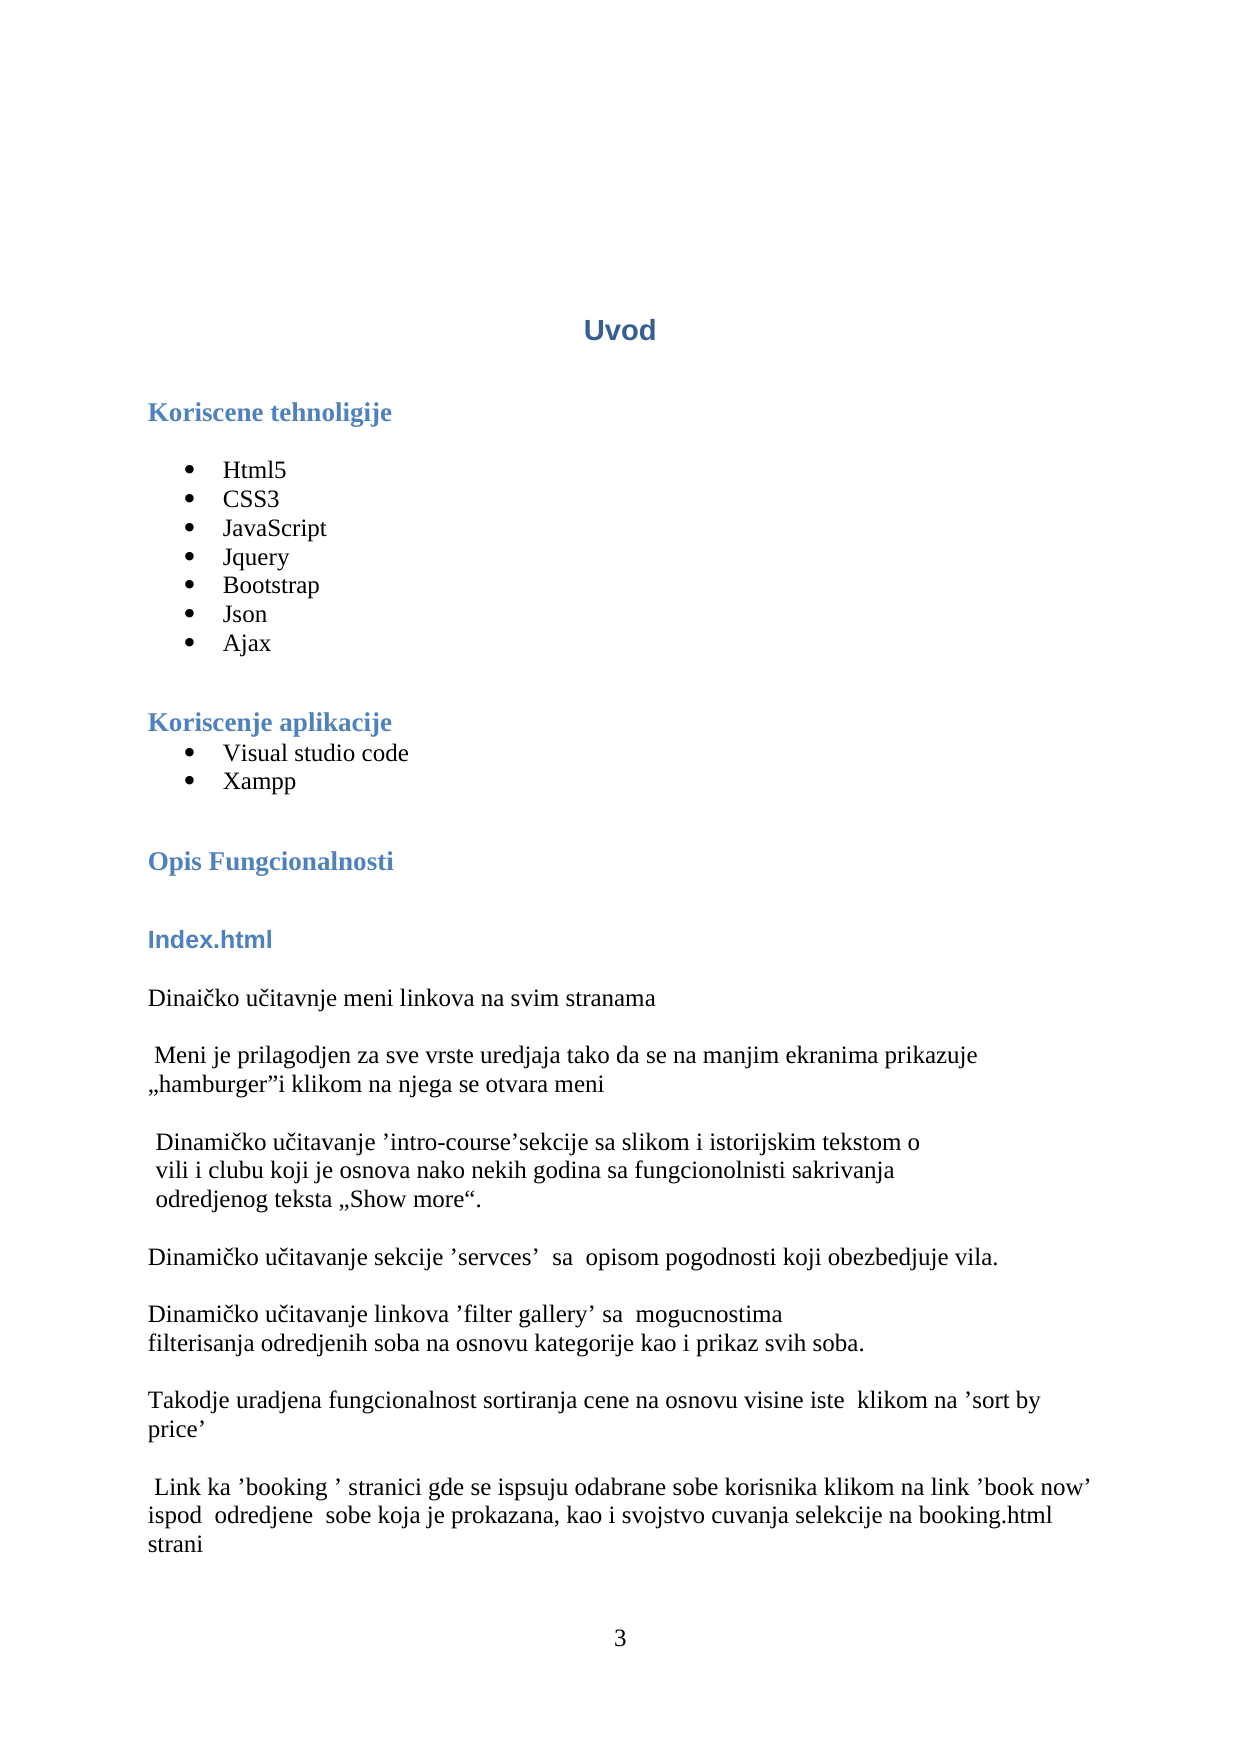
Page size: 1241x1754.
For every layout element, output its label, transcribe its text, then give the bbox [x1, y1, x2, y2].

list Ajax [185, 628, 1093, 657]
subtitle Koriscenje aplikacije [148, 706, 1093, 738]
text filterisanja odredjenih soba na osnovu kategorije kao i prikaz svih soba. [148, 1328, 1093, 1357]
subtitle Index.html [148, 925, 1093, 954]
subtitle Uvod [148, 313, 1093, 346]
list JavaScript [185, 513, 1093, 542]
text Takodje uradjena fungcionalnost sortiranja cene na osnovu visine iste klikom na ’sort by price’ [148, 1385, 1093, 1443]
text Meni je prilagodjen za sve vrste uredjaja tako da se na manjim ekranima prikazuje „hamburger”i klikom na njega se otvara meni [148, 1040, 1093, 1098]
subtitle Opis Fungcionalnosti [148, 845, 1093, 876]
text Link ka ’booking ’ stranici gde se ispsuju odabrane sobe korisnika klikom na link ’book now’ ispod odredjene sobe koja je prokazana, kao i svojstvo cuvanja selekcije na booking.html strani [148, 1472, 1093, 1558]
text odredjenog teksta „Show more“. [155, 1184, 1093, 1213]
list CSS3 [185, 484, 1093, 513]
list Json [185, 599, 1093, 628]
text vili i clubu koji je osnova nako nekih godina sa fungcionolnisti sakrivanja [155, 1155, 1093, 1184]
list Visual studio code [185, 738, 1093, 766]
list Xampp [185, 766, 1093, 795]
subtitle Koriscene tehnoligije [148, 396, 1093, 427]
list Html5 [185, 456, 1093, 484]
text Dinamičko učitavanje ’intro-course’sekcije sa slikom i istorijskim tekstom o [155, 1127, 1093, 1155]
list Bootstrap [185, 571, 1093, 599]
text Dinaičko učitavnje meni linkova na svim stranama [148, 983, 1093, 1012]
text Dinamičko učitavanje linkova ’filter gallery’ sa mogucnostima [148, 1299, 1093, 1328]
text Dinamičko učitavanje sekcije ’servces’ sa opisom pogodnosti koji obezbedjuje vila. [148, 1242, 1093, 1270]
list Jquery [185, 542, 1093, 571]
